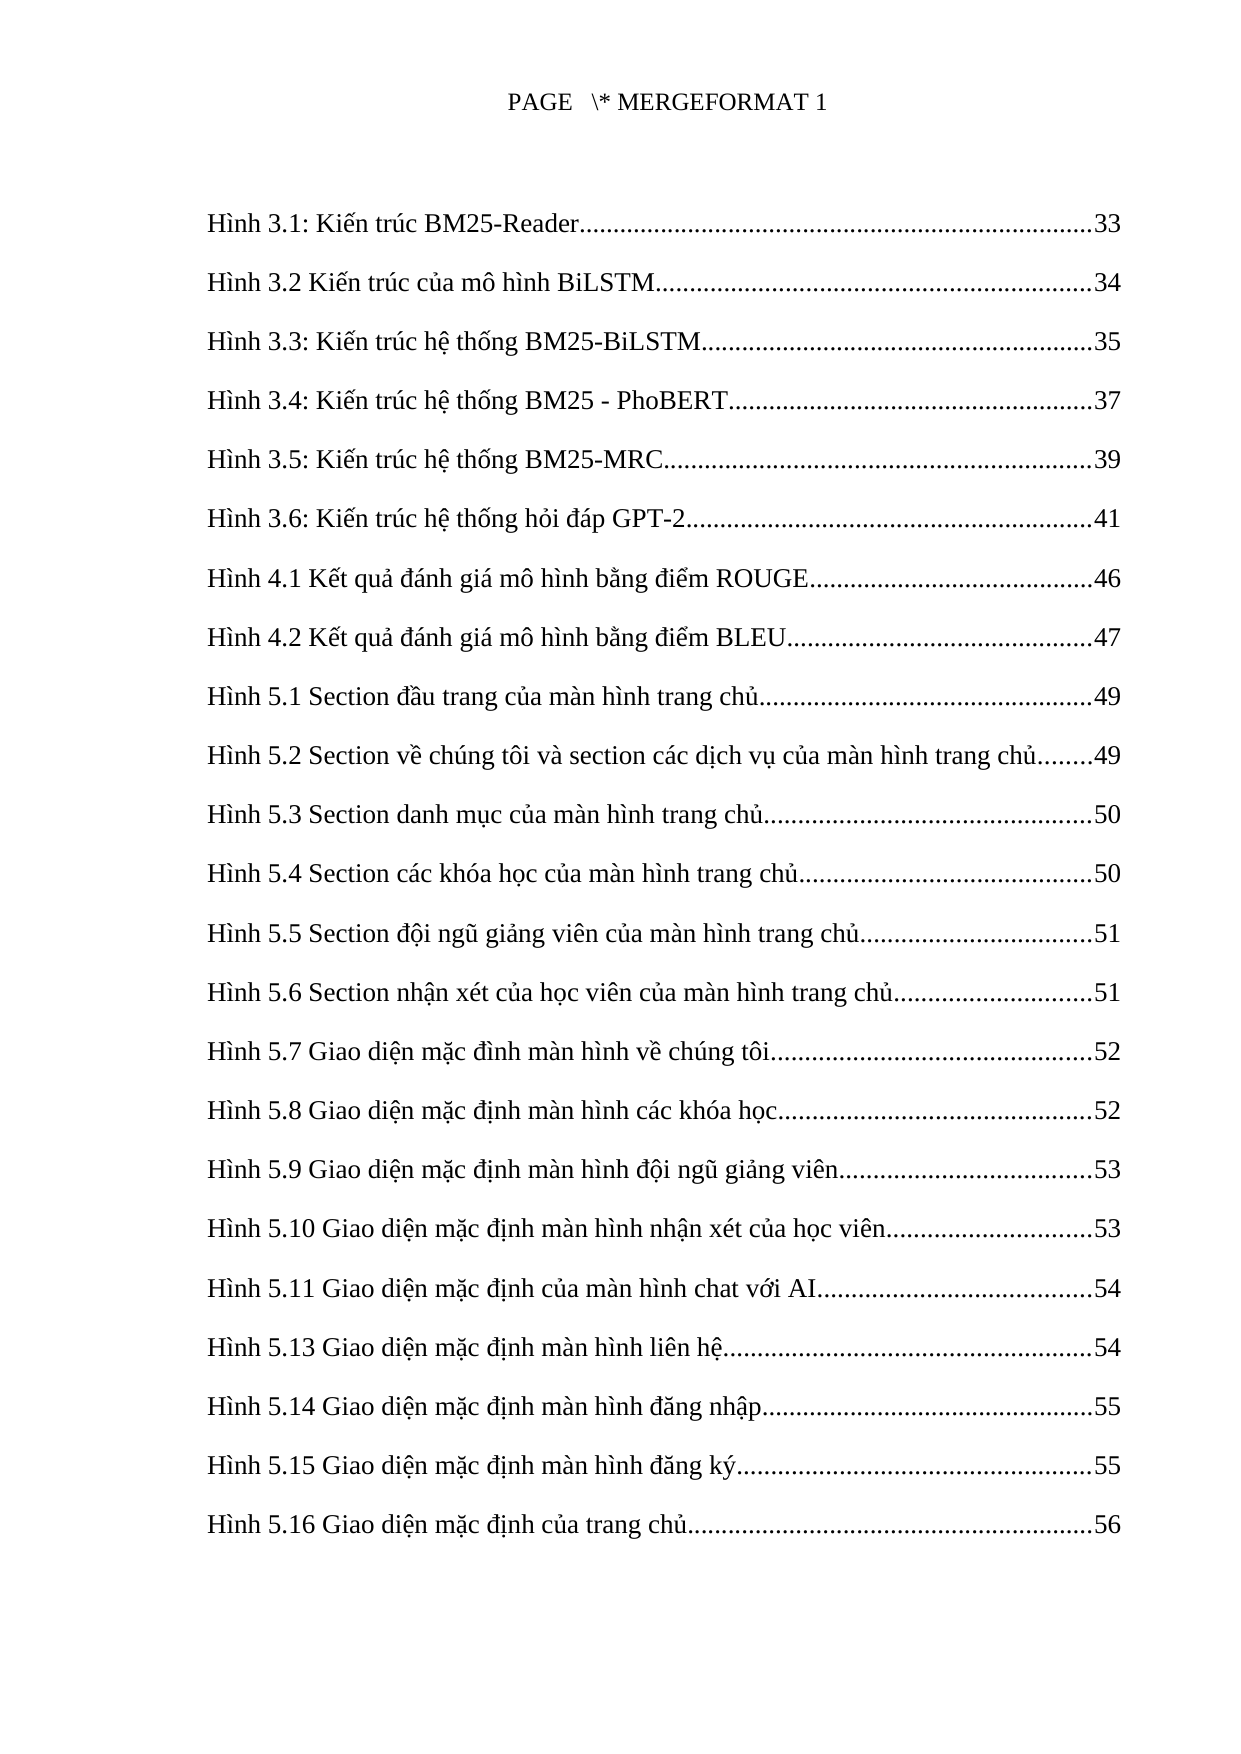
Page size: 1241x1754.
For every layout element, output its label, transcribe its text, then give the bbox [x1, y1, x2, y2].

text Hình 5.10 Giao diện mặc định màn hình nhận xét của học viên 53 [207, 1213, 1122, 1244]
text Hình 5.1 Section đầu trang của màn hình trang chủ 49 [207, 680, 1122, 711]
text Hình 3.6: Kiến trúc hệ thống hỏi đáp GPT-2 41 [207, 503, 1122, 534]
text Hình 5.2 Section về chúng tôi và section các dịch vụ của màn hình trang chủ 49 [207, 739, 1122, 770]
text Hình 5.15 Giao diện mặc định màn hình đăng ký 55 [207, 1449, 1122, 1480]
text Hình 5.5 Section đội ngũ giảng viên của màn hình trang chủ 51 [207, 917, 1122, 948]
text Hình 4.1 Kết quả đánh giá mô hình bằng điểm ROUGE 46 [207, 562, 1122, 593]
text Hình 3.1: Kiến trúc BM25-Reader 33 [207, 207, 1122, 238]
text Hình 3.5: Kiến trúc hệ thống BM25-MRC 39 [207, 443, 1122, 474]
text Hình 5.9 Giao diện mặc định màn hình đội ngũ giảng viên 53 [207, 1153, 1122, 1184]
text Hình 5.11 Giao diện mặc định của màn hình chat với AI 54 [207, 1272, 1122, 1303]
text Hình 5.6 Section nhận xét của học viên của màn hình trang chủ 51 [207, 976, 1122, 1007]
text Hình 5.14 Giao diện mặc định màn hình đăng nhập 55 [207, 1390, 1122, 1421]
text Hình 3.4: Kiến trúc hệ thống BM25 - PhoBERT 37 [207, 384, 1122, 415]
text Hình 3.2 Kiến trúc của mô hình BiLSTM 34 [207, 266, 1122, 297]
text Hình 3.3: Kiến trúc hệ thống BM25-BiLSTM 35 [207, 325, 1122, 356]
text Hình 5.7 Giao diện mặc đình màn hình về chúng tôi 52 [207, 1035, 1122, 1066]
text Hình 5.4 Section các khóa học của màn hình trang chủ 50 [207, 858, 1122, 889]
text Hình 5.3 Section danh mục của màn hình trang chủ 50 [207, 798, 1122, 829]
text Hình 5.16 Giao diện mặc định của trang chủ 56 [207, 1508, 1122, 1539]
text Hình 4.2 Kết quả đánh giá mô hình bằng điểm BLEU 47 [207, 621, 1122, 652]
text Hình 5.13 Giao diện mặc định màn hình liên hệ 54 [207, 1331, 1122, 1362]
text Hình 5.8 Giao diện mặc định màn hình các khóa học 52 [207, 1094, 1122, 1125]
